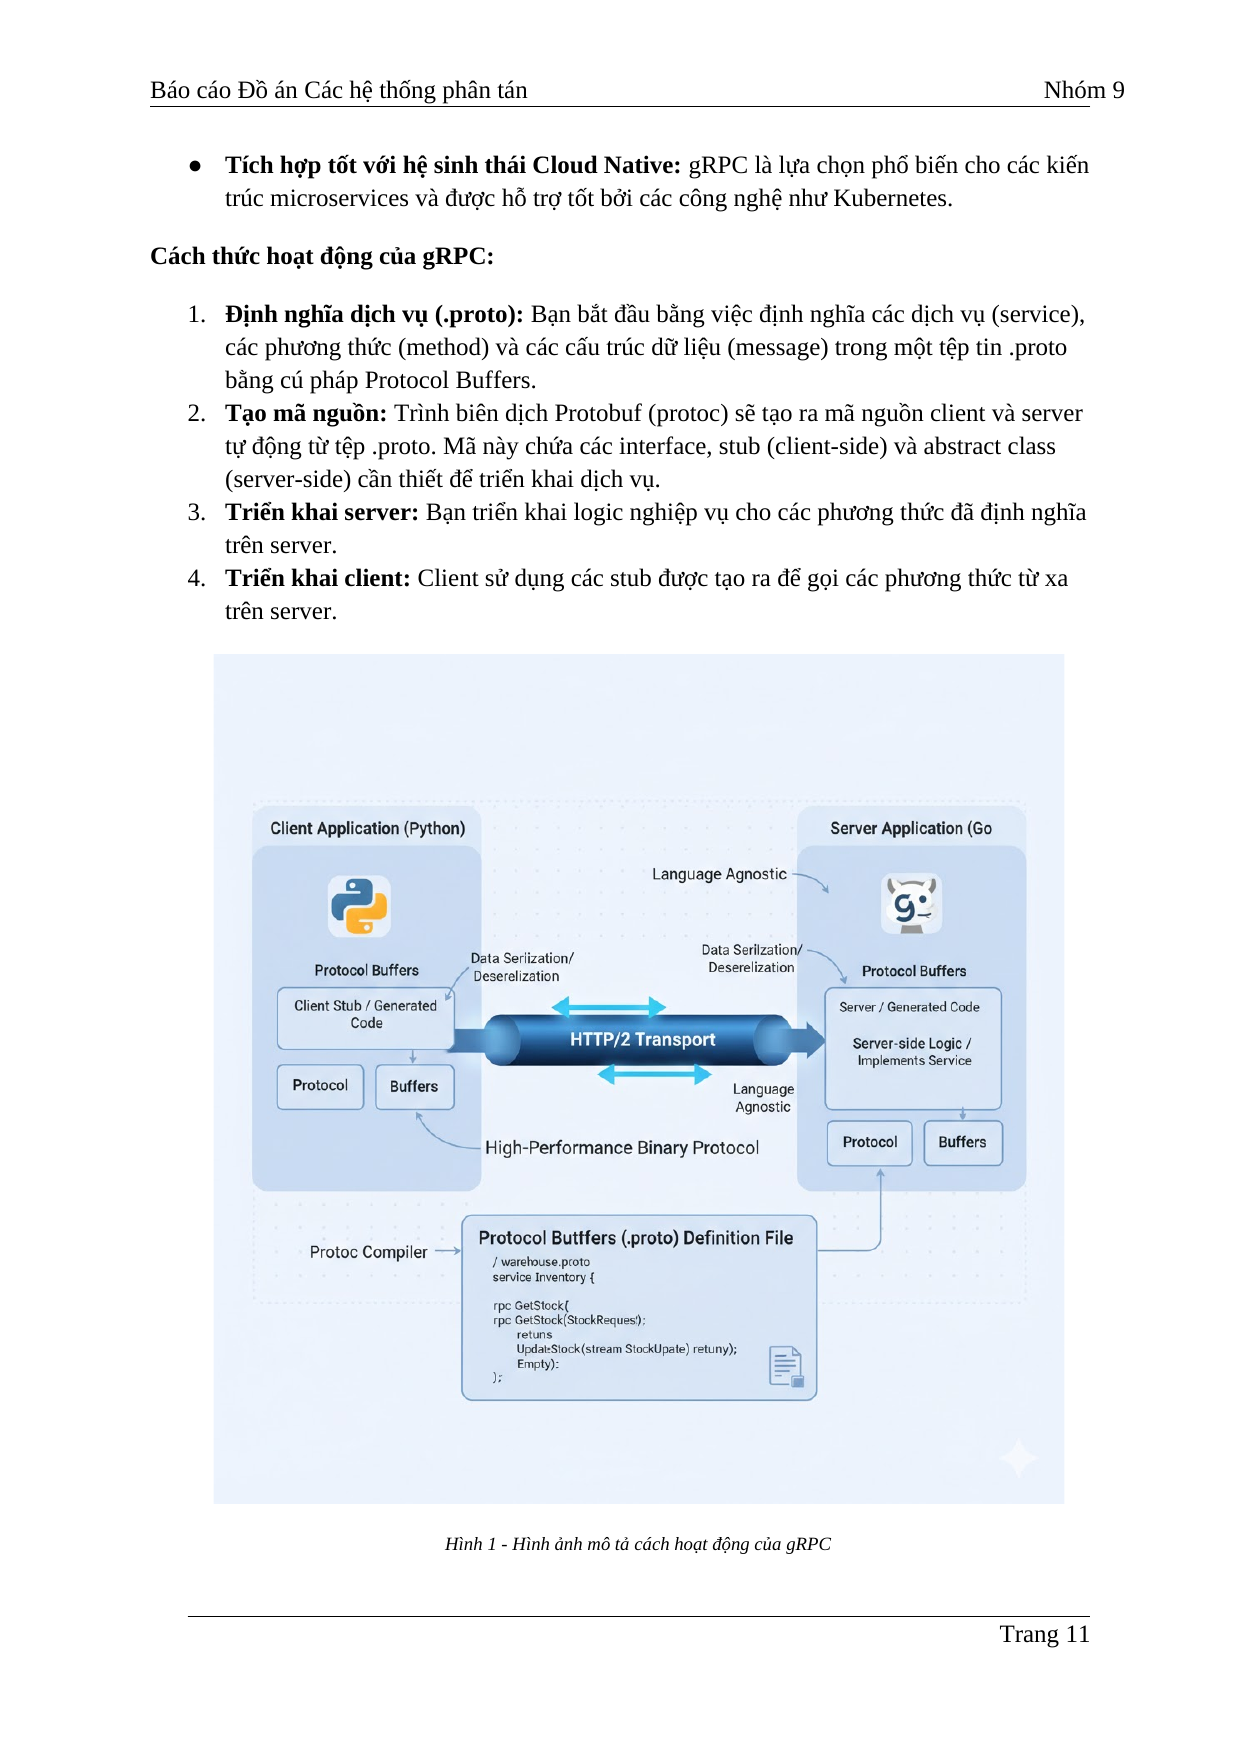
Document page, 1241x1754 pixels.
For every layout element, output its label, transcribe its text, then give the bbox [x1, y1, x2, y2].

text Cách thức hoạt động của gRPC: [150, 241, 1090, 270]
list Triển khai client: Client sử dụng các stub được tạo ra để gọi các phương thức từ xa trên server. [187, 563, 1090, 625]
list Triển khai server: Bạn triển khai logic nghiệp vụ cho các phương thức đã định nghĩa trên server. [187, 497, 1090, 559]
list Tích hợp tốt với hệ sinh thái Cloud Native: gRPC là lựa chọn phổ biến cho các kiến trúc microservices và được hỗ trợ tốt bởi các công nghệ như Kubernetes. [187, 150, 1090, 212]
list Định nghĩa dịch vụ (.proto): Bạn bắt đầu bằng việc định nghĩa các dịch vụ (service), các phương thức (method) và các cấu trúc dữ liệu (message) trong một tệp tin .proto bằng cú pháp Protocol Buffers. [187, 299, 1090, 394]
picture [213, 654, 1065, 1504]
text Hình 1 - Hình ảnh mô tả cách hoạt động của gRPC [187, 1533, 1090, 1554]
list Tạo mã nguồn: Trình biên dịch Protobuf (protoc) sẽ tạo ra mã nguồn client và server tự động từ tệp .proto. Mã này chứa các interface, stub (client-side) và abstract class (server-side) cần thiết để triển khai dịch vụ. [187, 398, 1090, 493]
